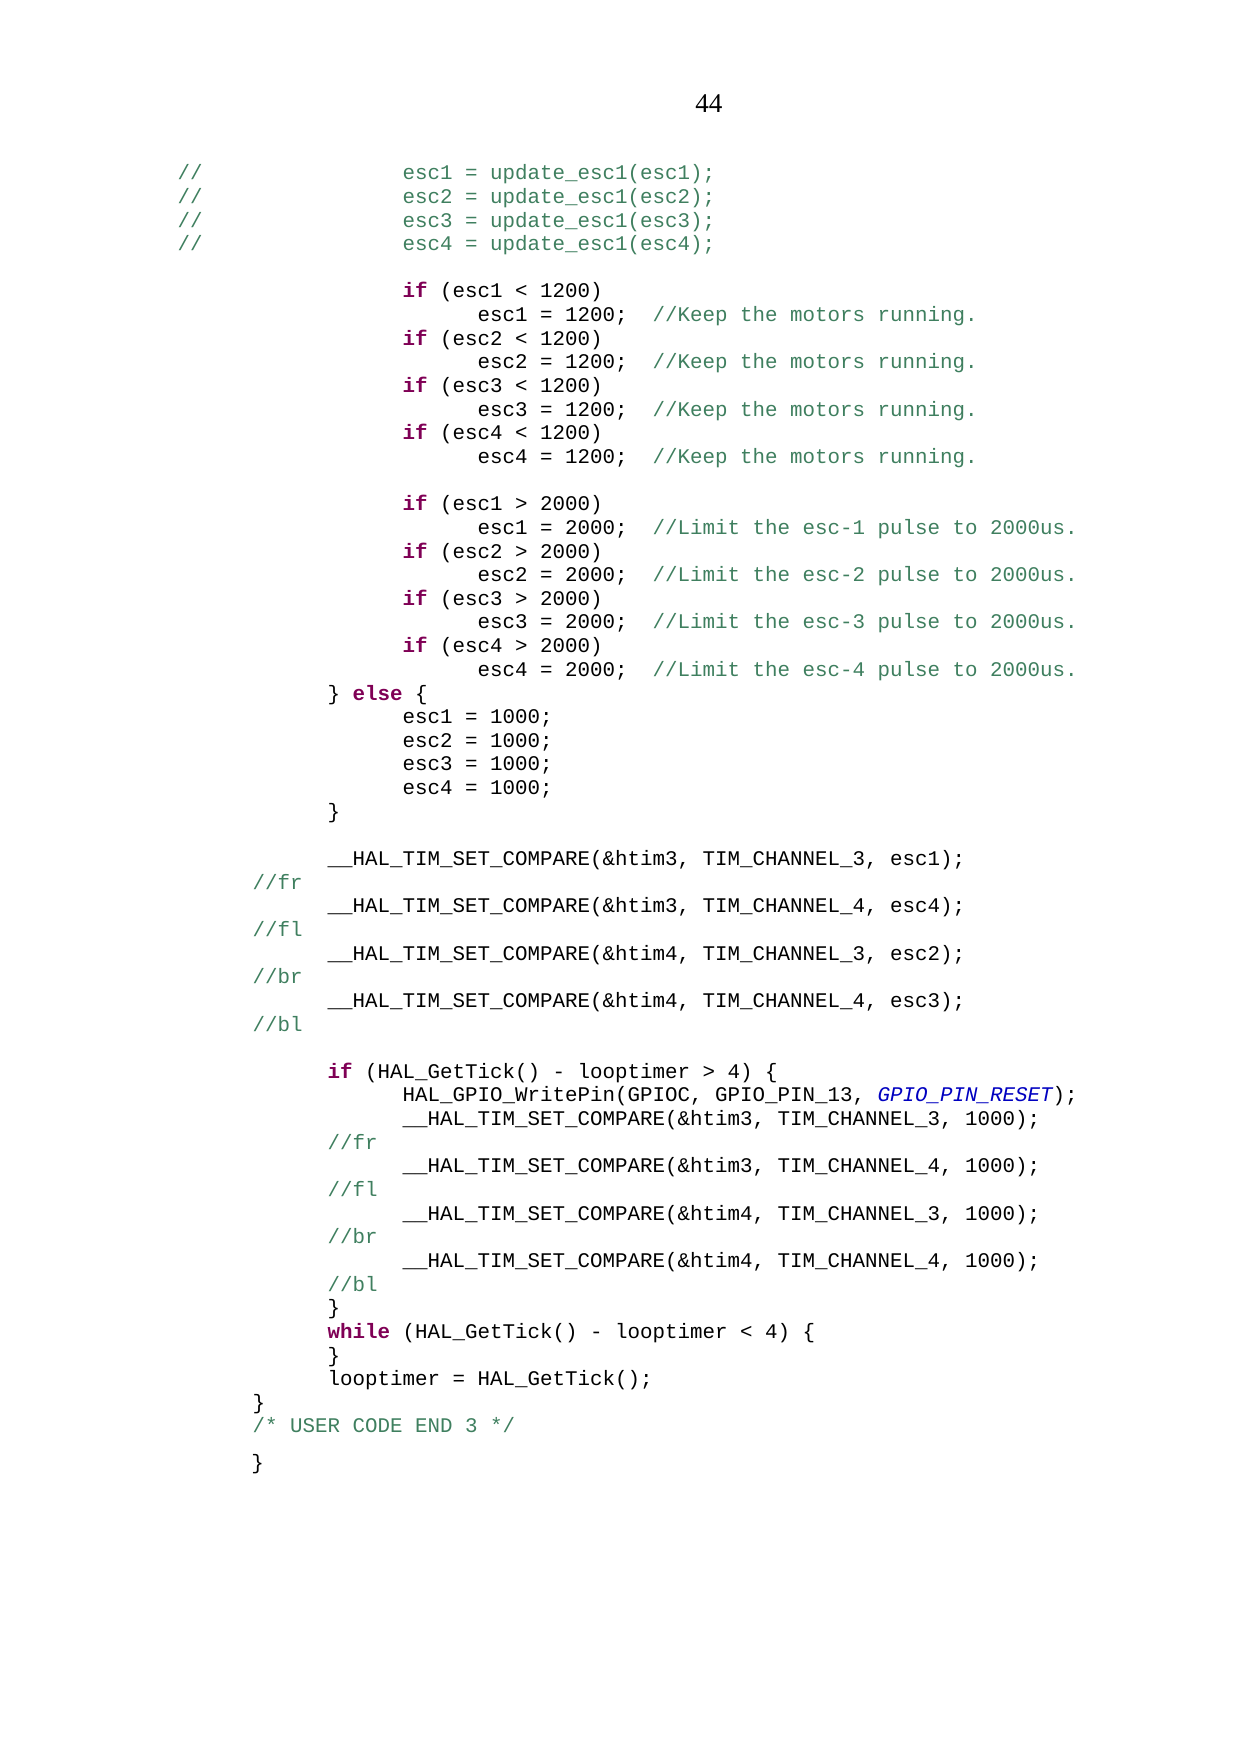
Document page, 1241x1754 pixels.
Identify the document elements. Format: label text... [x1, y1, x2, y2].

text if (esc1 > 2000) [177, 493, 1152, 517]
text if (esc3 < 1200) [177, 375, 1152, 399]
text HAL_GPIO_WritePin(GPIOC, GPIO_PIN_13, GPIO_PIN_RESET); [177, 1084, 1152, 1108]
text } else { [177, 682, 1152, 706]
text /* USER CODE END 3 */ [177, 1416, 1152, 1439]
text esc4 = 1200; //Keep the motors running. [177, 446, 1152, 470]
text if (HAL_GetTick() - looptimer > 4) { [177, 1061, 1152, 1084]
text if (esc4 > 2000) [177, 635, 1152, 659]
text __HAL_TIM_SET_COMPARE(&htim4, TIM_CHANNEL_3, esc2); //br [177, 943, 1152, 990]
text } [177, 801, 1152, 824]
text esc4 = 2000; //Limit the esc-4 pulse to 2000us. [177, 659, 1152, 682]
text while (HAL_GetTick() - looptimer < 4) { [177, 1321, 1152, 1344]
text // esc2 = update_esc1(esc2); [177, 186, 1152, 209]
text if (esc1 < 1200) [177, 281, 1152, 304]
text // esc3 = update_esc1(esc3); [177, 209, 1152, 233]
text esc2 = 1200; //Keep the motors running. [177, 351, 1152, 375]
text // esc4 = update_esc1(esc4); [177, 233, 1152, 257]
text esc1 = 1200; //Keep the motors running. [177, 304, 1152, 328]
text esc1 = 1000; [177, 706, 1152, 730]
text } [177, 1392, 1152, 1416]
text __HAL_TIM_SET_COMPARE(&htim3, TIM_CHANNEL_3, esc1); //fr [177, 848, 1152, 895]
text esc4 = 1000; [177, 777, 1152, 801]
text if (esc2 < 1200) [177, 328, 1152, 351]
text esc3 = 1200; //Keep the motors running. [177, 399, 1152, 422]
text __HAL_TIM_SET_COMPARE(&htim4, TIM_CHANNEL_4, 1000); //bl [177, 1250, 1152, 1297]
text __HAL_TIM_SET_COMPARE(&htim3, TIM_CHANNEL_4, esc4); //fl [177, 895, 1152, 943]
text esc1 = 2000; //Limit the esc-1 pulse to 2000us. [177, 517, 1152, 541]
text if (esc3 > 2000) [177, 588, 1152, 612]
text __HAL_TIM_SET_COMPARE(&htim4, TIM_CHANNEL_4, esc3); //bl [177, 990, 1152, 1037]
text __HAL_TIM_SET_COMPARE(&htim4, TIM_CHANNEL_3, 1000); //br [177, 1203, 1152, 1250]
text looptimer = HAL_GetTick(); [177, 1368, 1152, 1392]
text esc3 = 1000; [177, 753, 1152, 777]
text if (esc2 > 2000) [177, 541, 1152, 564]
text __HAL_TIM_SET_COMPARE(&htim3, TIM_CHANNEL_4, 1000); //fl [177, 1155, 1152, 1203]
text // esc1 = update_esc1(esc1); [177, 162, 1152, 186]
text } [177, 1344, 1152, 1368]
text __HAL_TIM_SET_COMPARE(&htim3, TIM_CHANNEL_3, 1000); //fr [177, 1108, 1152, 1155]
list } [251, 1452, 1152, 1475]
text } [177, 1297, 1152, 1321]
text esc3 = 2000; //Limit the esc-3 pulse to 2000us. [177, 612, 1152, 635]
text esc2 = 2000; //Limit the esc-2 pulse to 2000us. [177, 564, 1152, 588]
text esc2 = 1000; [177, 730, 1152, 753]
text if (esc4 < 1200) [177, 422, 1152, 446]
